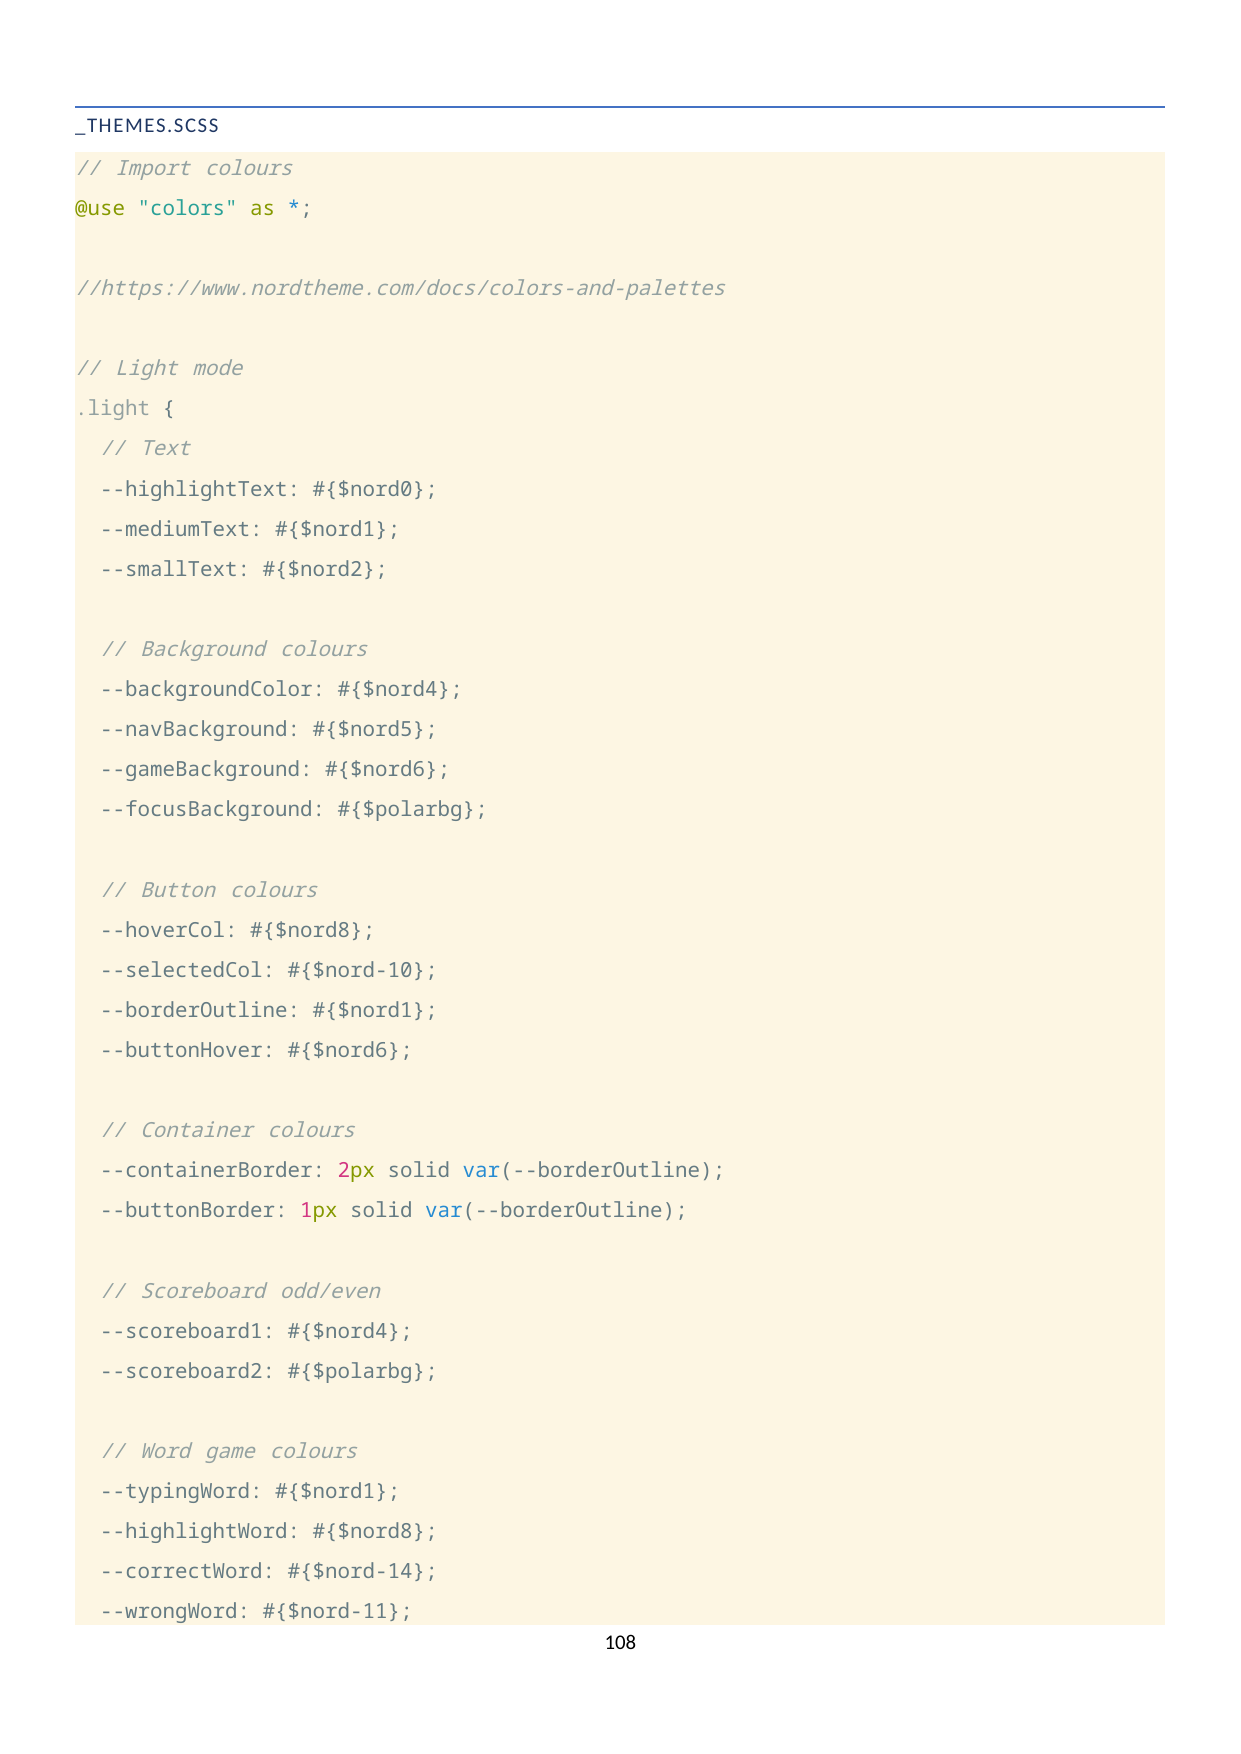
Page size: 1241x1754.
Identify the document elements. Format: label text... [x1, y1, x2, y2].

text --borderOutline: #{$nord1}; [75, 994, 1165, 1023]
text .light { [75, 392, 1165, 422]
text --focusBackground: #{$polarbg}; [75, 793, 1165, 823]
text --buttonHover: #{$nord6}; [75, 1034, 1165, 1063]
text --highlightText: #{$nord0}; [75, 472, 1165, 502]
text @use "colors" as *; [75, 192, 1165, 221]
text // Background colours [75, 633, 1165, 662]
text --wrongWord: #{$nord-11}; [75, 1595, 1165, 1625]
text // Button colours [75, 873, 1165, 903]
text --typingWord: #{$nord1}; [75, 1475, 1165, 1505]
text --mediumText: #{$nord1}; [75, 512, 1165, 542]
text --correctWord: #{$nord-14}; [75, 1555, 1165, 1585]
text --hoverCol: #{$nord8}; [75, 913, 1165, 943]
text --containerBorder: 2px solid var(--borderOutline); [75, 1154, 1165, 1184]
text --backgroundColor: #{$nord4}; [75, 673, 1165, 703]
text // Word game colours [75, 1435, 1165, 1464]
text // Text [75, 432, 1165, 462]
text --navBackground: #{$nord5}; [75, 713, 1165, 743]
text // Light mode [75, 352, 1165, 382]
subtitle _themes.scss [75, 108, 1165, 137]
text // Scoreboard odd/even [75, 1274, 1165, 1304]
text --scoreboard2: #{$polarbg}; [75, 1355, 1165, 1384]
text // Container colours [75, 1114, 1165, 1144]
text --selectedCol: #{$nord-10}; [75, 954, 1165, 983]
text --gameBackground: #{$nord6}; [75, 753, 1165, 783]
text //https://www.nordtheme.com/docs/colors-and-palettes [75, 272, 1165, 302]
text --highlightWord: #{$nord8}; [75, 1515, 1165, 1545]
text // Import colours [75, 152, 1165, 181]
text --buttonBorder: 1px solid var(--borderOutline); [75, 1194, 1165, 1224]
text --smallText: #{$nord2}; [75, 553, 1165, 582]
text --scoreboard1: #{$nord4}; [75, 1314, 1165, 1344]
